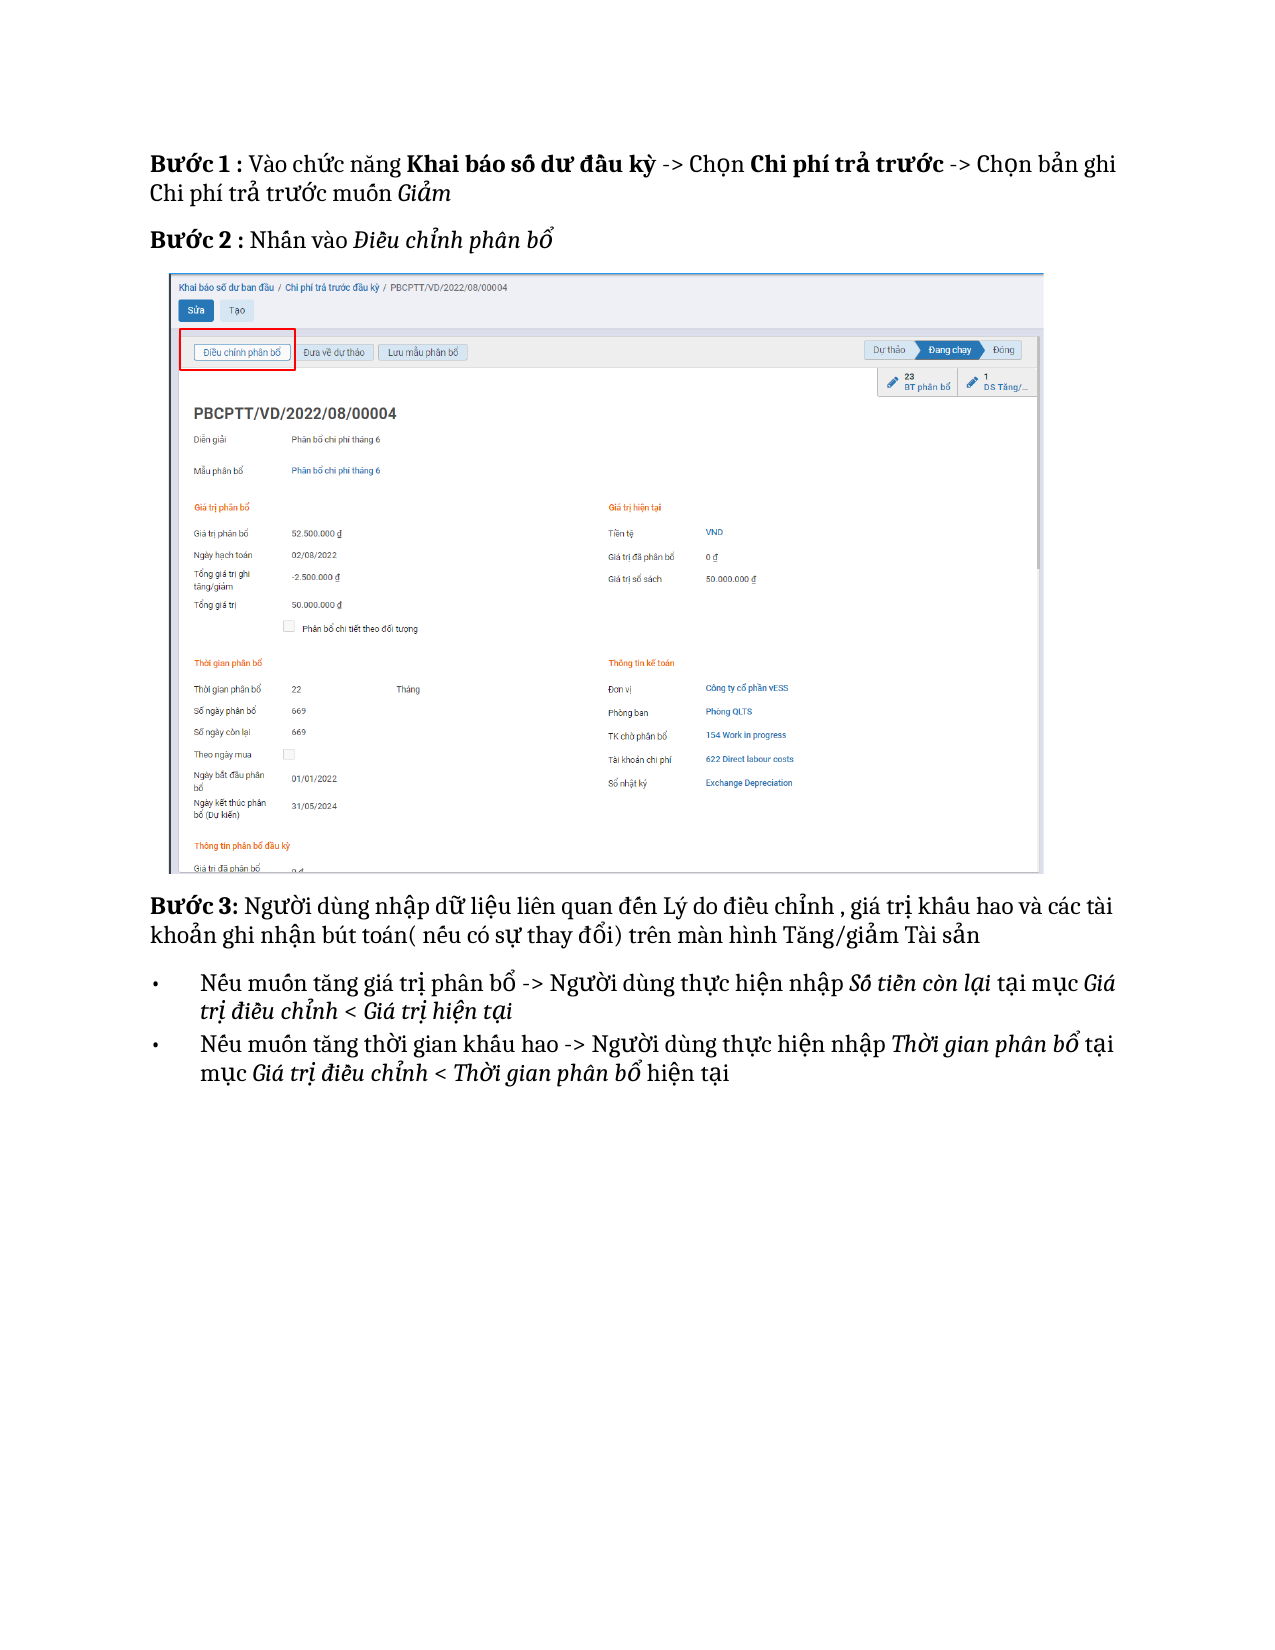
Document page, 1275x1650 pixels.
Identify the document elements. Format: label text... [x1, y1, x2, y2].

picture [168, 273, 1044, 874]
text Bước 3: Người dùng nhập dữ liệu liên quan đến Lý do điều chỉnh , giá trị khấu hao và các tài khoản ghi nhận bút toán( nếu có sự thay đổi) trên màn hình Tăng/giảm Tài sản [150, 892, 1125, 950]
list Nếu muốn tăng thời gian khấu hao -> Người dùng thực hiện nhập Thời gian phân bổ tại mục Giá trị điều chỉnh < Thời gian phân bổ hiện tại [150, 1030, 1125, 1087]
text Bước 1 : Vào chức năng Khai báo số dư đầu kỳ -> Chọn Chi phí trả trước -> Chọn bản ghi Chi phí trả trước muốn Giảm [150, 150, 1125, 207]
text Bước 2 : Nhấn vào Điều chỉnh phân bổ [150, 226, 1125, 255]
list Nếu muốn tăng giá trị phân bổ -> Người dùng thực hiện nhập Số tiền còn lại tại mục Giá trị điều chỉnh < Giá trị hiện tại [150, 968, 1125, 1026]
